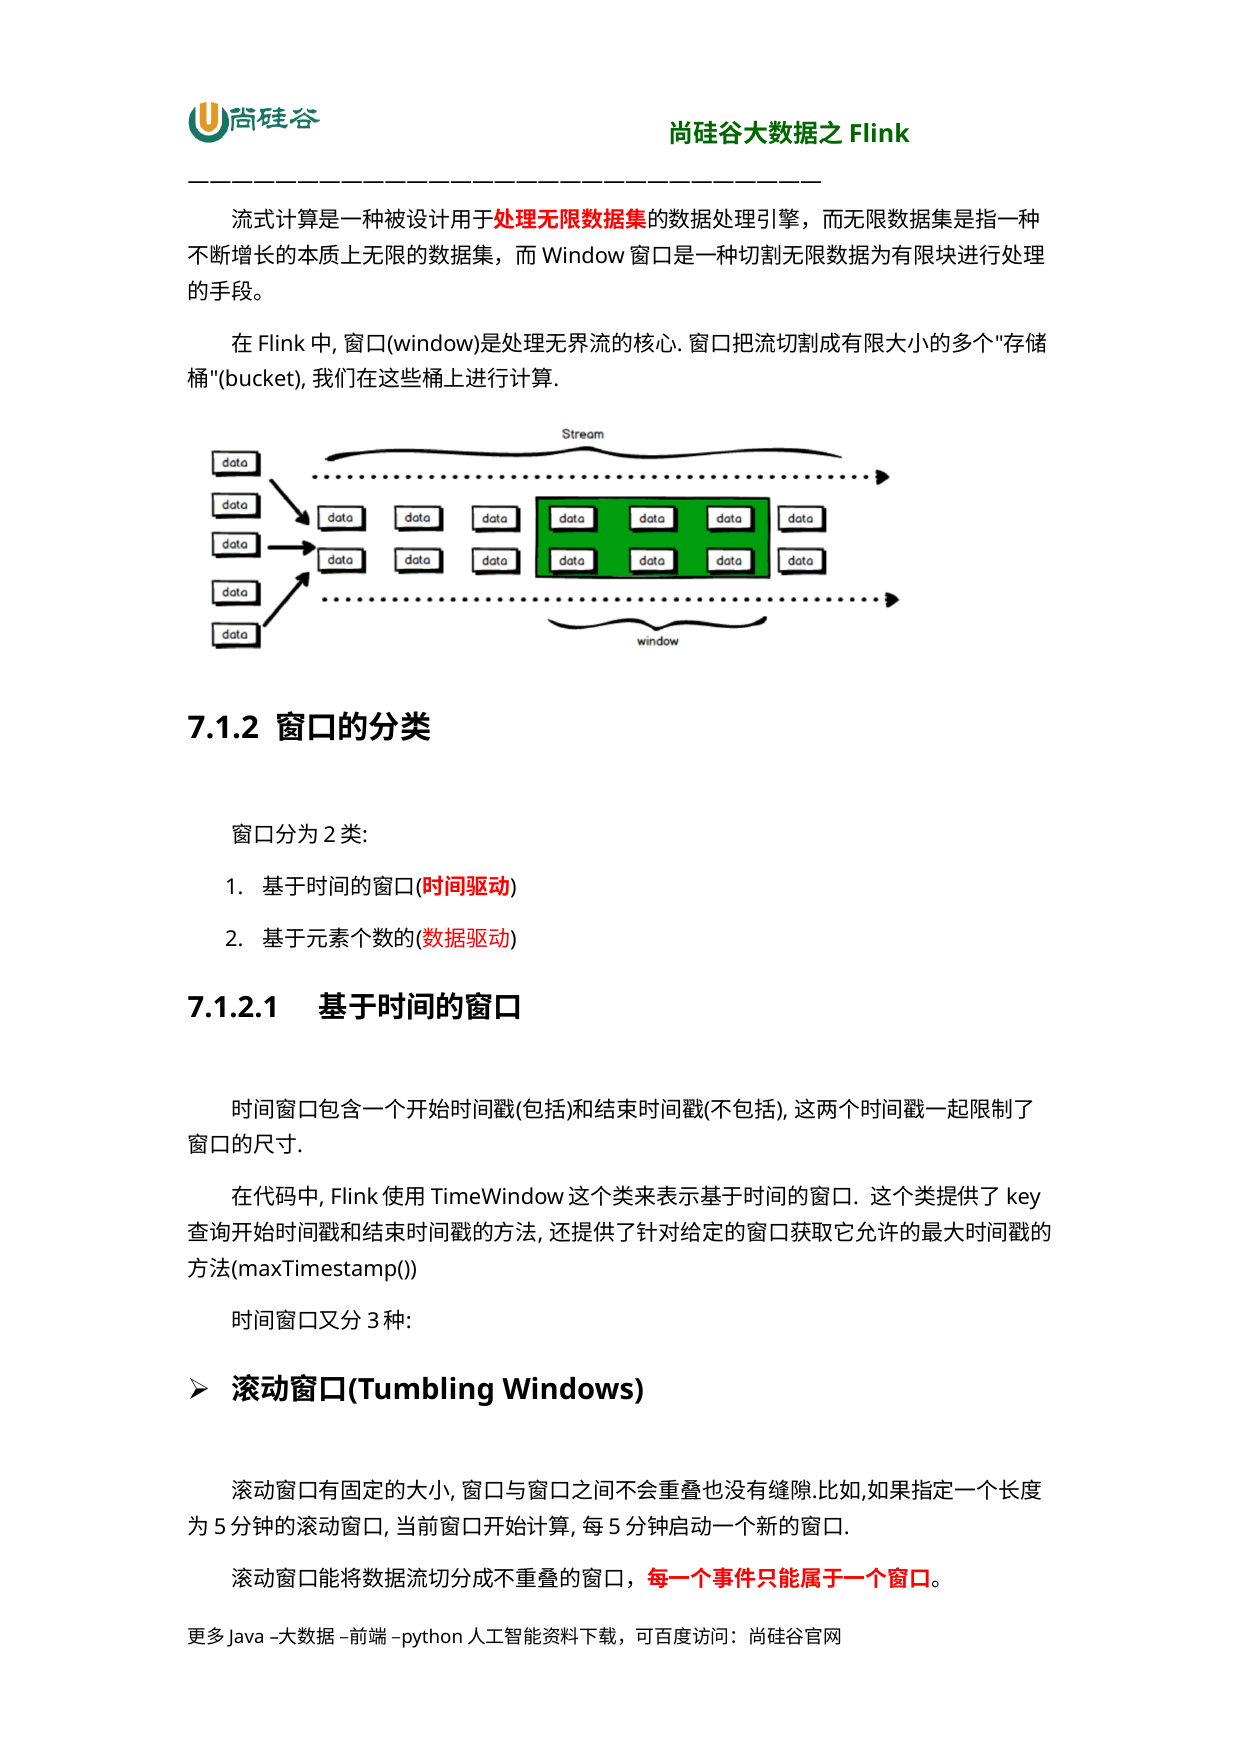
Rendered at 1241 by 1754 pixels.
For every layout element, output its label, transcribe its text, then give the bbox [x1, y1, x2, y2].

subtitle 滚动窗口(Tumbling Windows) [187, 1354, 1053, 1419]
picture [187, 101, 320, 143]
list 基于元素个数的(数据驱动) [225, 921, 1053, 953]
text 时间窗口又分3种: [187, 1302, 1053, 1335]
text 滚动窗口能将数据流切分成不重叠的窗口，每一个事件只能属于一个窗口。 [187, 1561, 1053, 1593]
list 基于时间的窗口(时间驱动) [225, 869, 1053, 901]
picture [187, 413, 913, 660]
text 滚动窗口有固定的大小, 窗口与窗口之间不会重叠也没有缝隙.比如,如果指定一个长度为5分钟的滚动窗口, 当前窗口开始计算, 每5分钟启动一个新的窗口. [187, 1473, 1053, 1541]
text 时间窗口包含一个开始时间戳(包括)和结束时间戳(不包括), 这两个时间戳一起限制了窗口的尺寸. [187, 1091, 1053, 1159]
subtitle 窗口的分类 [187, 692, 1053, 757]
text 流式计算是一种被设计用于处理无限数据集的数据处理引擎，而无限数据集是指一种不断增长的本质上无限的数据集，而Window窗口是一种切割无限数据为有限块进行处理的手段。 [187, 202, 1053, 306]
subtitle 基于时间的窗口 [187, 972, 1053, 1037]
text 窗口分为2类: [187, 817, 1053, 849]
text 在Flink中, 窗口(window)是处理无界流的核心. 窗口把流切割成有限大小的多个"存储桶"(bucket), 我们在这些桶上进行计算. [187, 325, 1053, 394]
text 在代码中, Flink使用TimeWindow这个类来表示基于时间的窗口. 这个类提供了key查询开始时间戳和结束时间戳的方法, 还提供了针对给定的窗口获取它允许的最大时间戳的方法(maxTimestamp()) [187, 1179, 1053, 1283]
